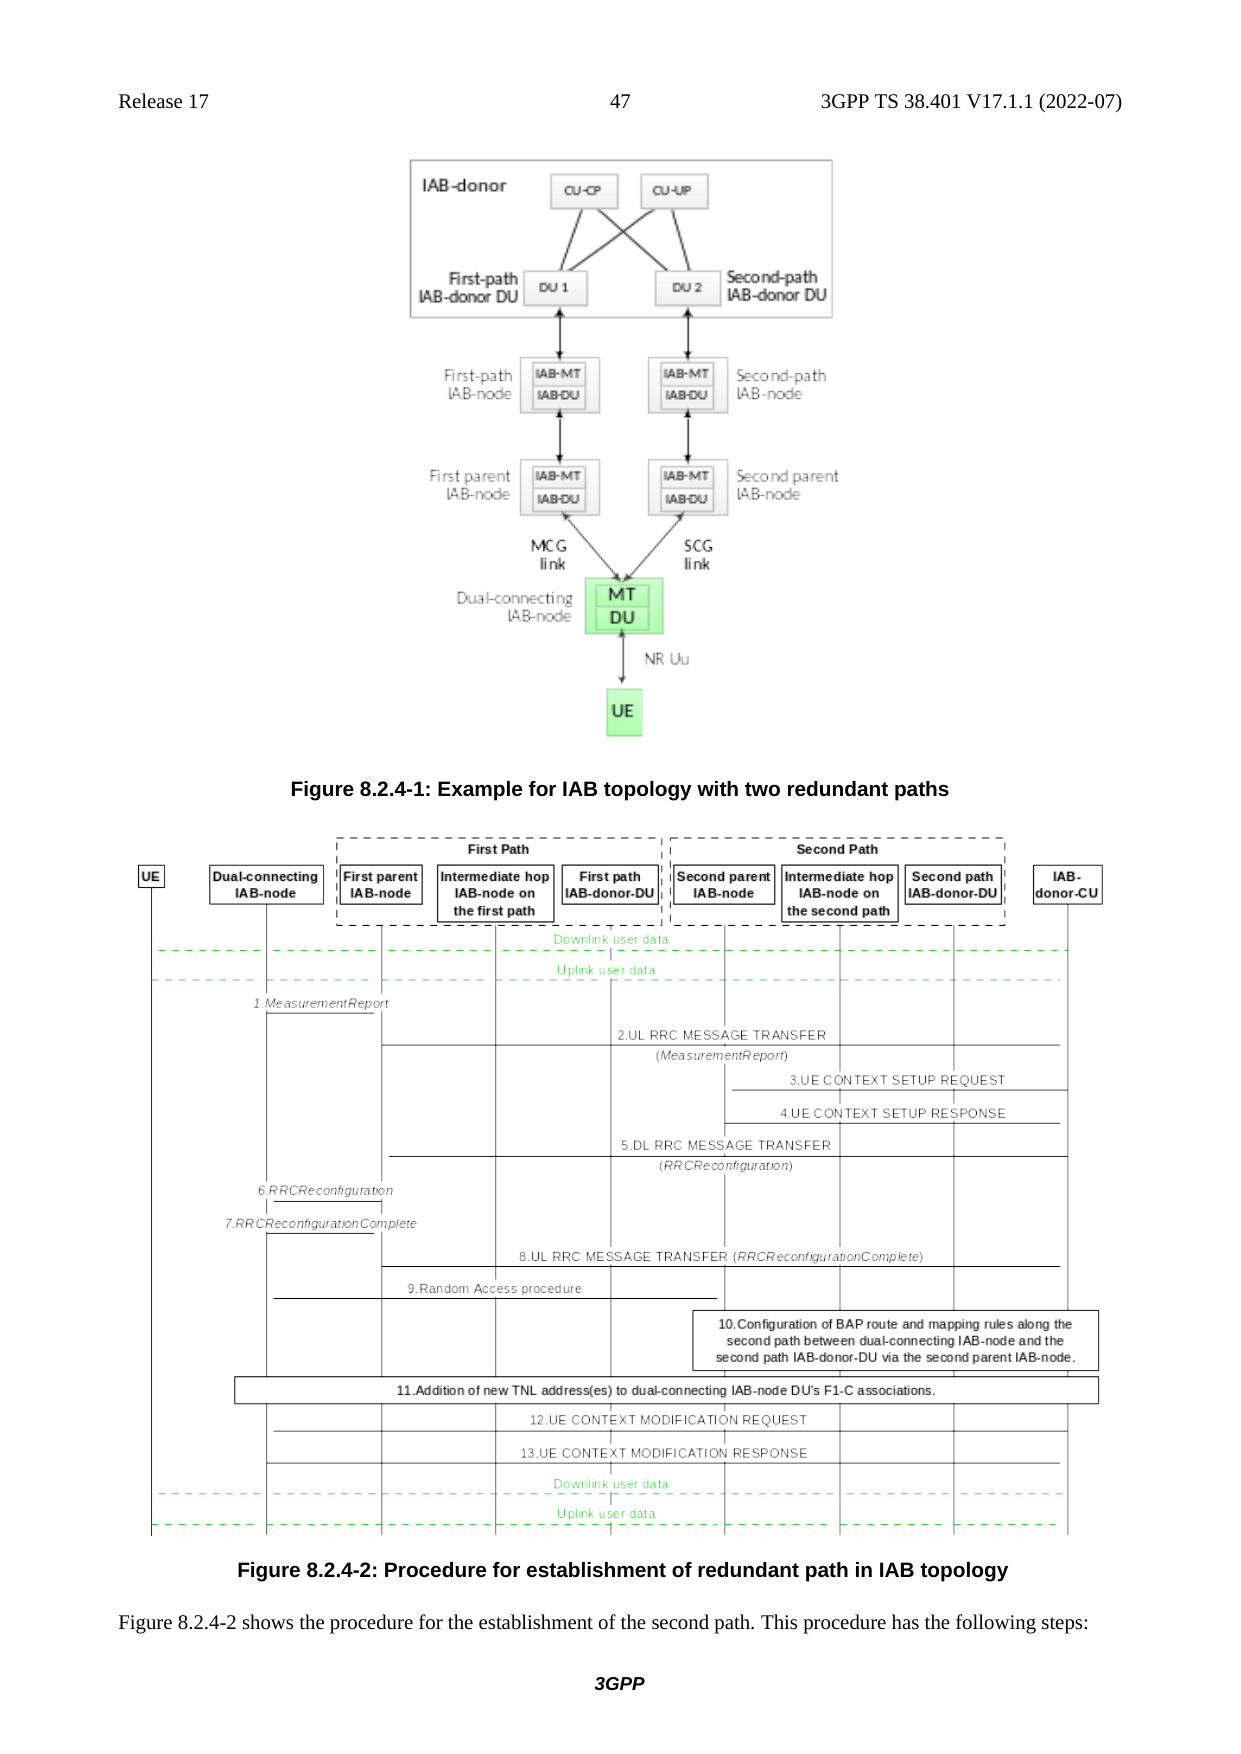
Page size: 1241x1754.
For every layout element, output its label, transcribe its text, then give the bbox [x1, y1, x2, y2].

text Figure 8.2.4-2: Procedure for establishment of redundant path in IAB topology [118, 1557, 1122, 1581]
text Figure 8.2.4-1: Example for IAB topology with two redundant paths [118, 776, 1122, 800]
text Figure 8.2.4-2 shows the procedure for the establishment of the second path. This procedure has the following steps: [118, 1610, 1122, 1634]
